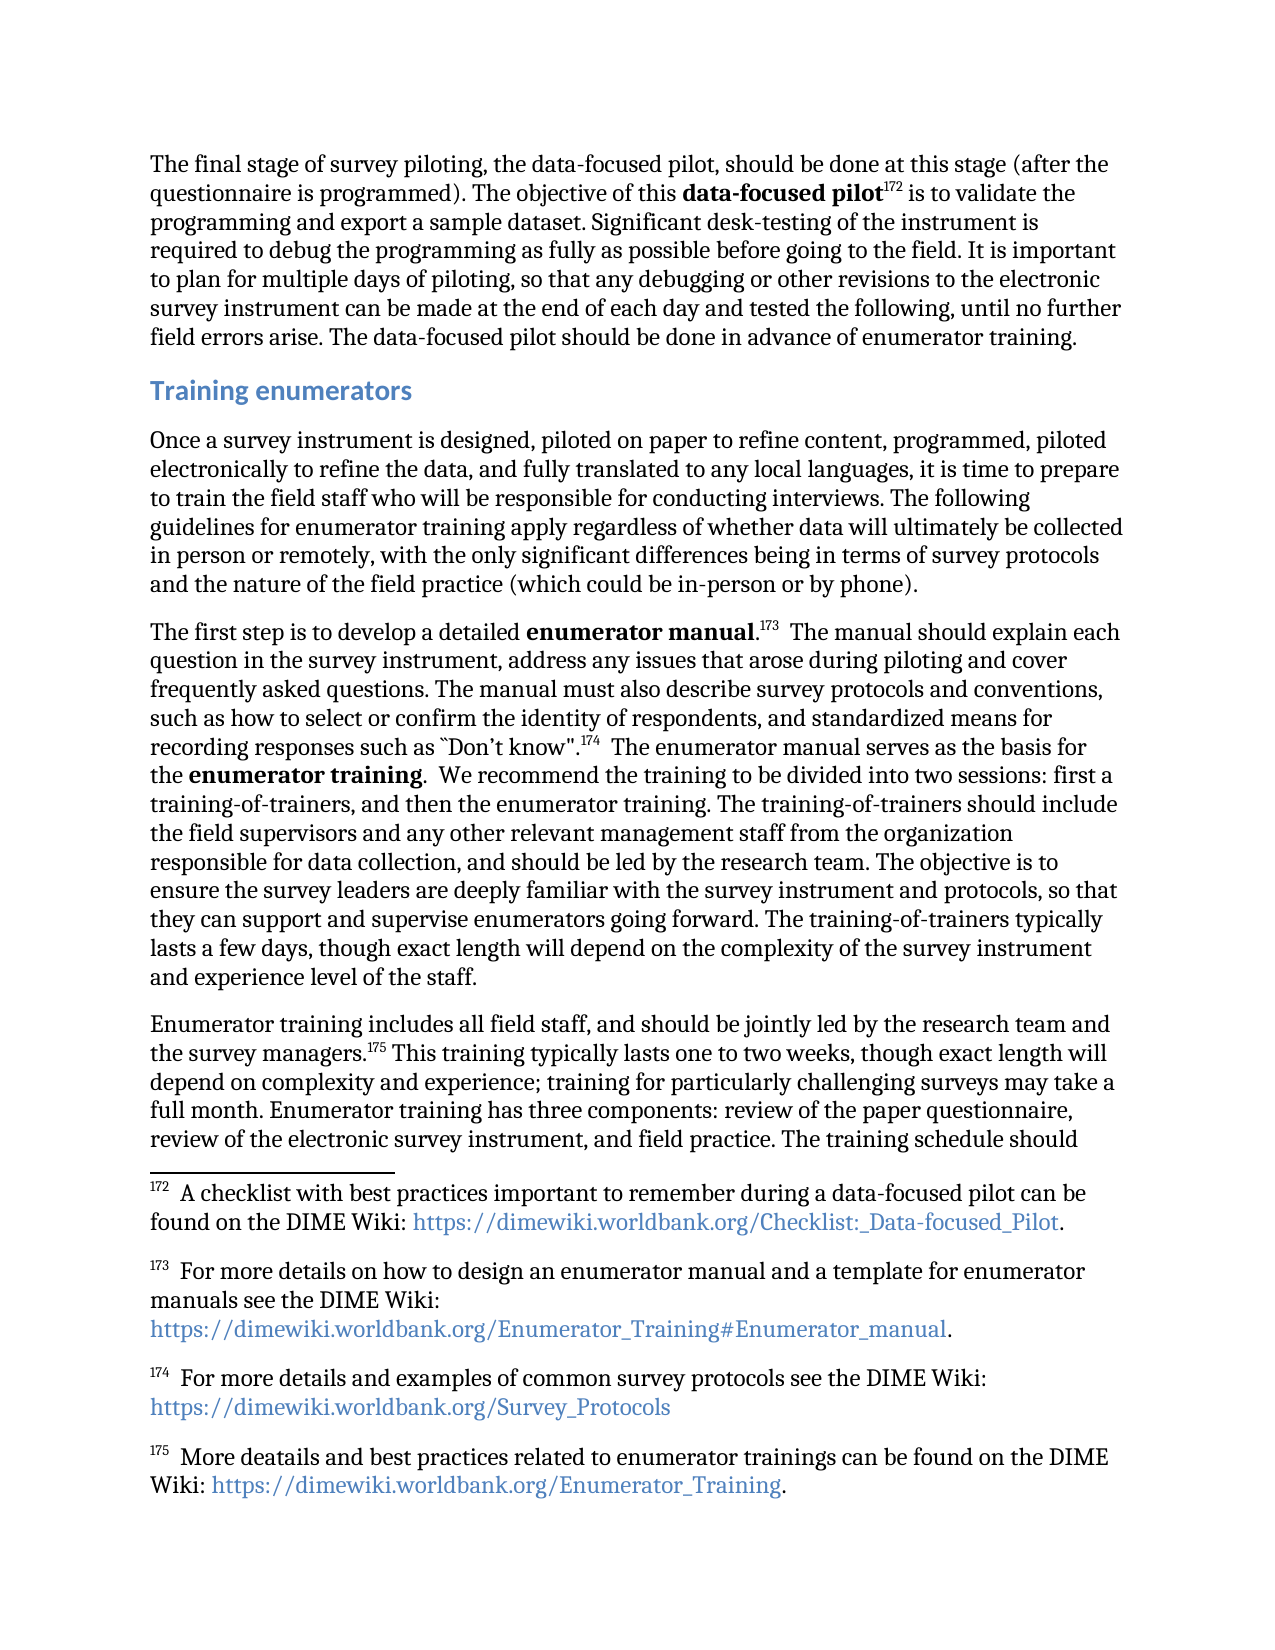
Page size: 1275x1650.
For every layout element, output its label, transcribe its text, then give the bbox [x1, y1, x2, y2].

text The final stage of survey piloting, the data-focused pilot, should be done at this stage (after the questionnaire is programmed). The objective of this data-focused pilot is to validate the programming and export a sample dataset. Significant desk-testing of the instrument is required to debug the programming as fully as possible before going to the field. It is important to plan for multiple days of piloting, so that any debugging or other revisions to the electronic survey instrument can be made at the end of each day and tested the following, until no further field errors arise. The data-focused pilot should be done in advance of enumerator training. [150, 150, 1125, 351]
text Once a survey instrument is designed, piloted on paper to refine content, programmed, piloted electronically to refine the data, and fully translated to any local languages, it is time to prepare to train the field staff who will be responsible for conducting interviews. The following guidelines for enumerator training apply regardless of whether data will ultimately be collected in person or remotely, with the only significant differences being in terms of survey protocols and the nature of the field practice (which could be in-person or by phone). [150, 426, 1125, 599]
subtitle Training enumerators [150, 372, 1125, 408]
text Enumerator training includes all field staff, and should be jointly led by the research team and the survey managers. This training typically lasts one to two weeks, though exact length will depend on complexity and experience; training for particularly challenging surveys may take a full month. Enumerator training has three components: review of the paper questionnaire, review of the electronic survey instrument, and field practice. The training schedule should allow for significant discussion and feedback after each component. Training with a paper survey instrument is critical, even for surveys that will be deployed electronically. Starting with paper ensures a focus on survey content and structure before diving into the technical components of the survey software. It is much easier for enumerators to understand the overall flow of a survey instrument and the range of possible participant responses on a paper survey than on a tablet, and it is easier to translate that understanding to digital functionality later. The classroom training should be very interactive, using methods such as role plays and mock interviews to test understanding of survey protocols and modules. The field practice should be carefully supervised, so as to provide individualized feedback to each enumerator. [150, 1010, 1125, 1154]
text The first step is to develop a detailed enumerator manual. The manual should explain each question in the survey instrument, address any issues that arose during piloting and cover frequently asked questions. The manual must also describe survey protocols and conventions, such as how to select or confirm the identity of respondents, and standardized means for recording responses such as ``Don’t know". The enumerator manual serves as the basis for the enumerator training. We recommend the training to be divided into two sessions: first a training-of-trainers, and then the enumerator training. The training-of-trainers should include the field supervisors and any other relevant management staff from the organization responsible for data collection, and should be led by the research team. The objective is to ensure the survey leaders are deeply familiar with the survey instrument and protocols, so that they can support and supervise enumerators going forward. The training-of-trainers typically lasts a few days, though exact length will depend on the complexity of the survey instrument and experience level of the staff. [150, 618, 1125, 991]
